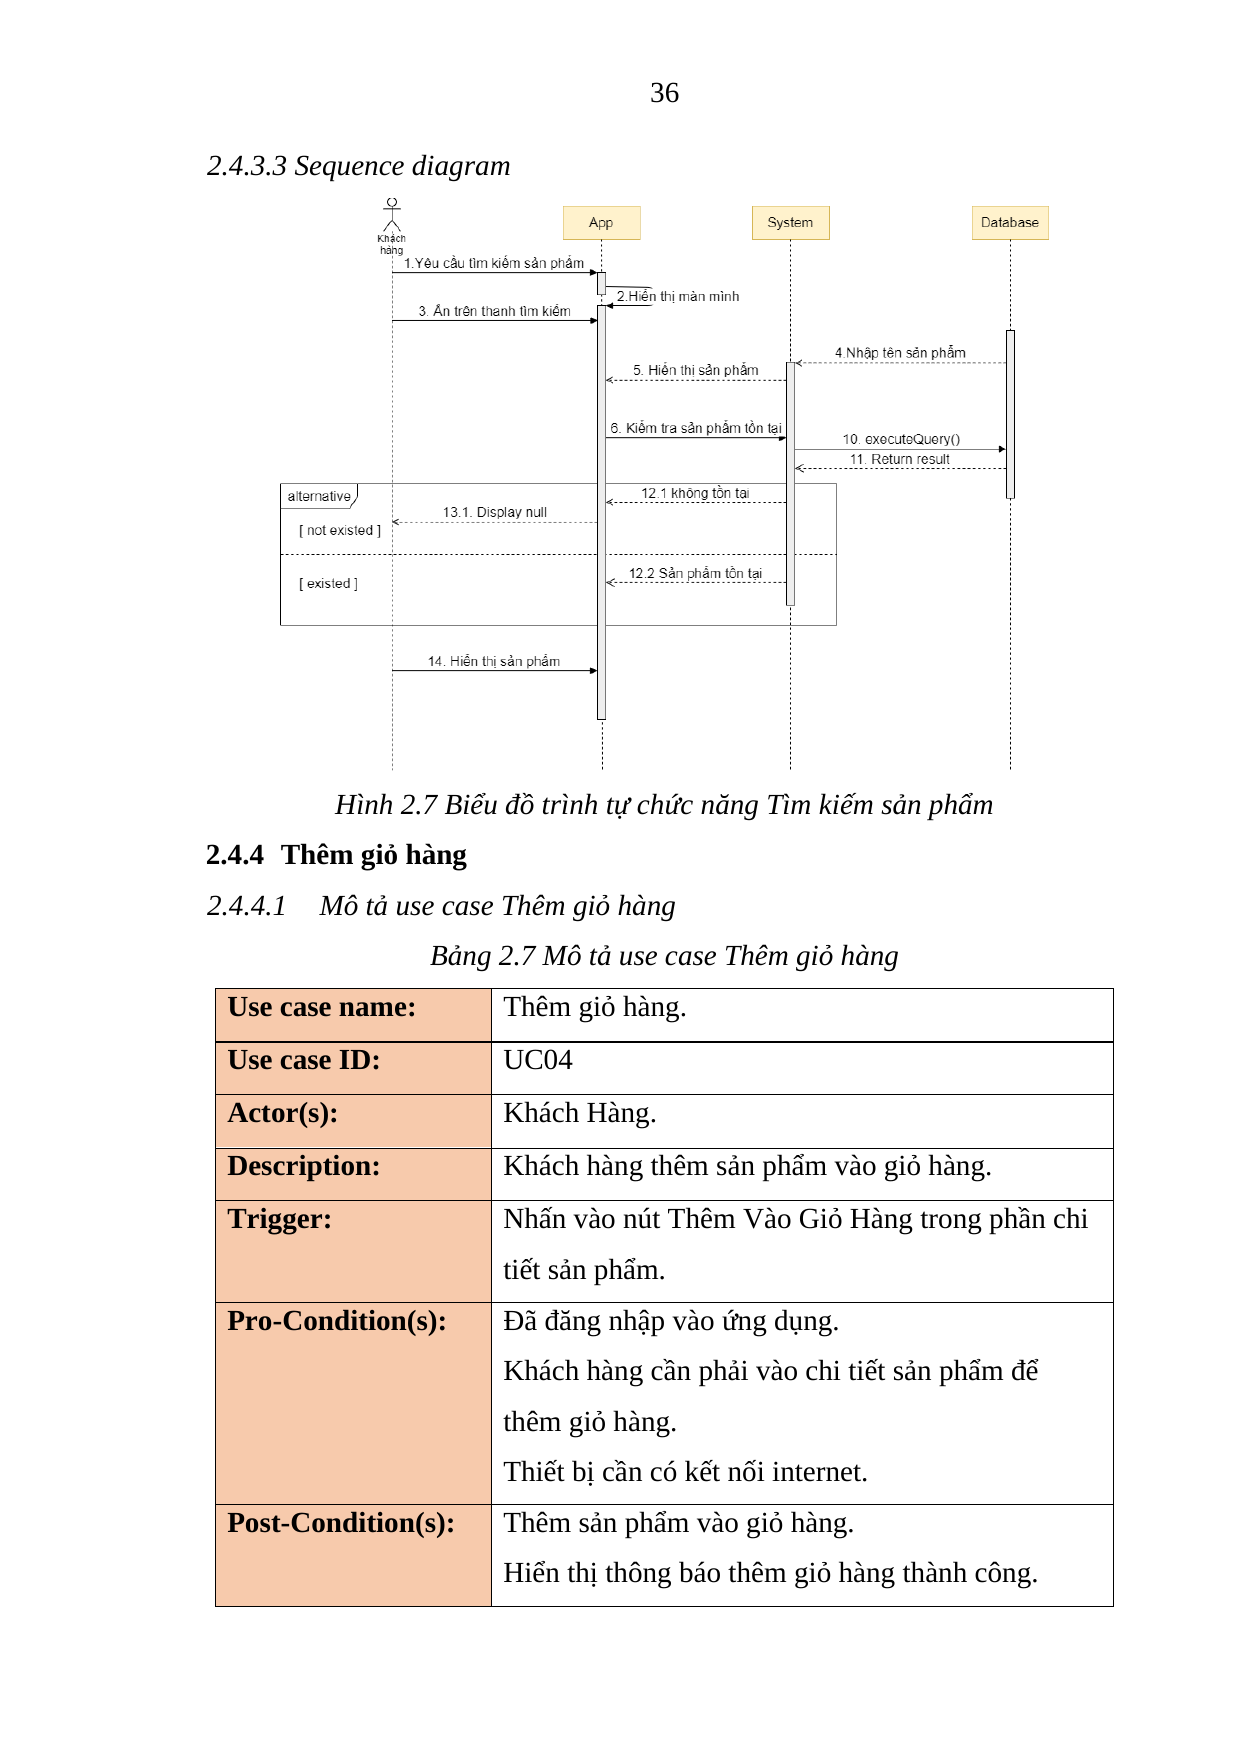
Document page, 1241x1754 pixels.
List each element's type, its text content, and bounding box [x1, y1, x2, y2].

text Bảng 2.7 Mô tả use case Thêm giỏ hàng [207, 938, 1122, 972]
table_cell Post-Condition(s): [216, 1505, 491, 1606]
table_cell Actor(s): [216, 1095, 491, 1147]
table_cell Khách Hàng. [492, 1095, 1113, 1147]
table_cell Trigger: [216, 1201, 491, 1302]
table_cell Thêm sản phẩm vào giỏ hàng. Hiển thị thông báo thêm giỏ hàng thành công. [492, 1505, 1113, 1606]
table_cell Pro-Condition(s): [216, 1303, 491, 1504]
picture [280, 198, 1049, 771]
text Hình 2.7 Biểu đồ trình tự chức năng Tìm kiếm sản phẩm [207, 787, 1122, 821]
table_cell Đã đăng nhập vào ứng dụng. Khách hàng cần phải vào chi tiết sản phẩm để thêm giỏ hàng. Thiết bị cần có kết nối internet. [492, 1303, 1113, 1504]
subtitle 2.4.3.3 Sequence diagram [207, 148, 1122, 181]
table_header Use case name: [216, 989, 491, 1041]
table_header Thêm giỏ hàng. [492, 989, 1113, 1041]
table_cell UC04 [492, 1043, 1113, 1094]
table_cell Khách hàng thêm sản phẩm vào giỏ hàng. [492, 1149, 1113, 1200]
subtitle Mô tả use case Thêm giỏ hàng [207, 888, 1122, 921]
table_cell Nhấn vào nút Thêm Vào Giỏ Hàng trong phần chi tiết sản phẩm. [492, 1201, 1113, 1302]
subtitle Thêm giỏ hàng [206, 837, 1122, 871]
table_cell Description: [216, 1149, 491, 1200]
table_cell Use case ID: [216, 1043, 491, 1094]
